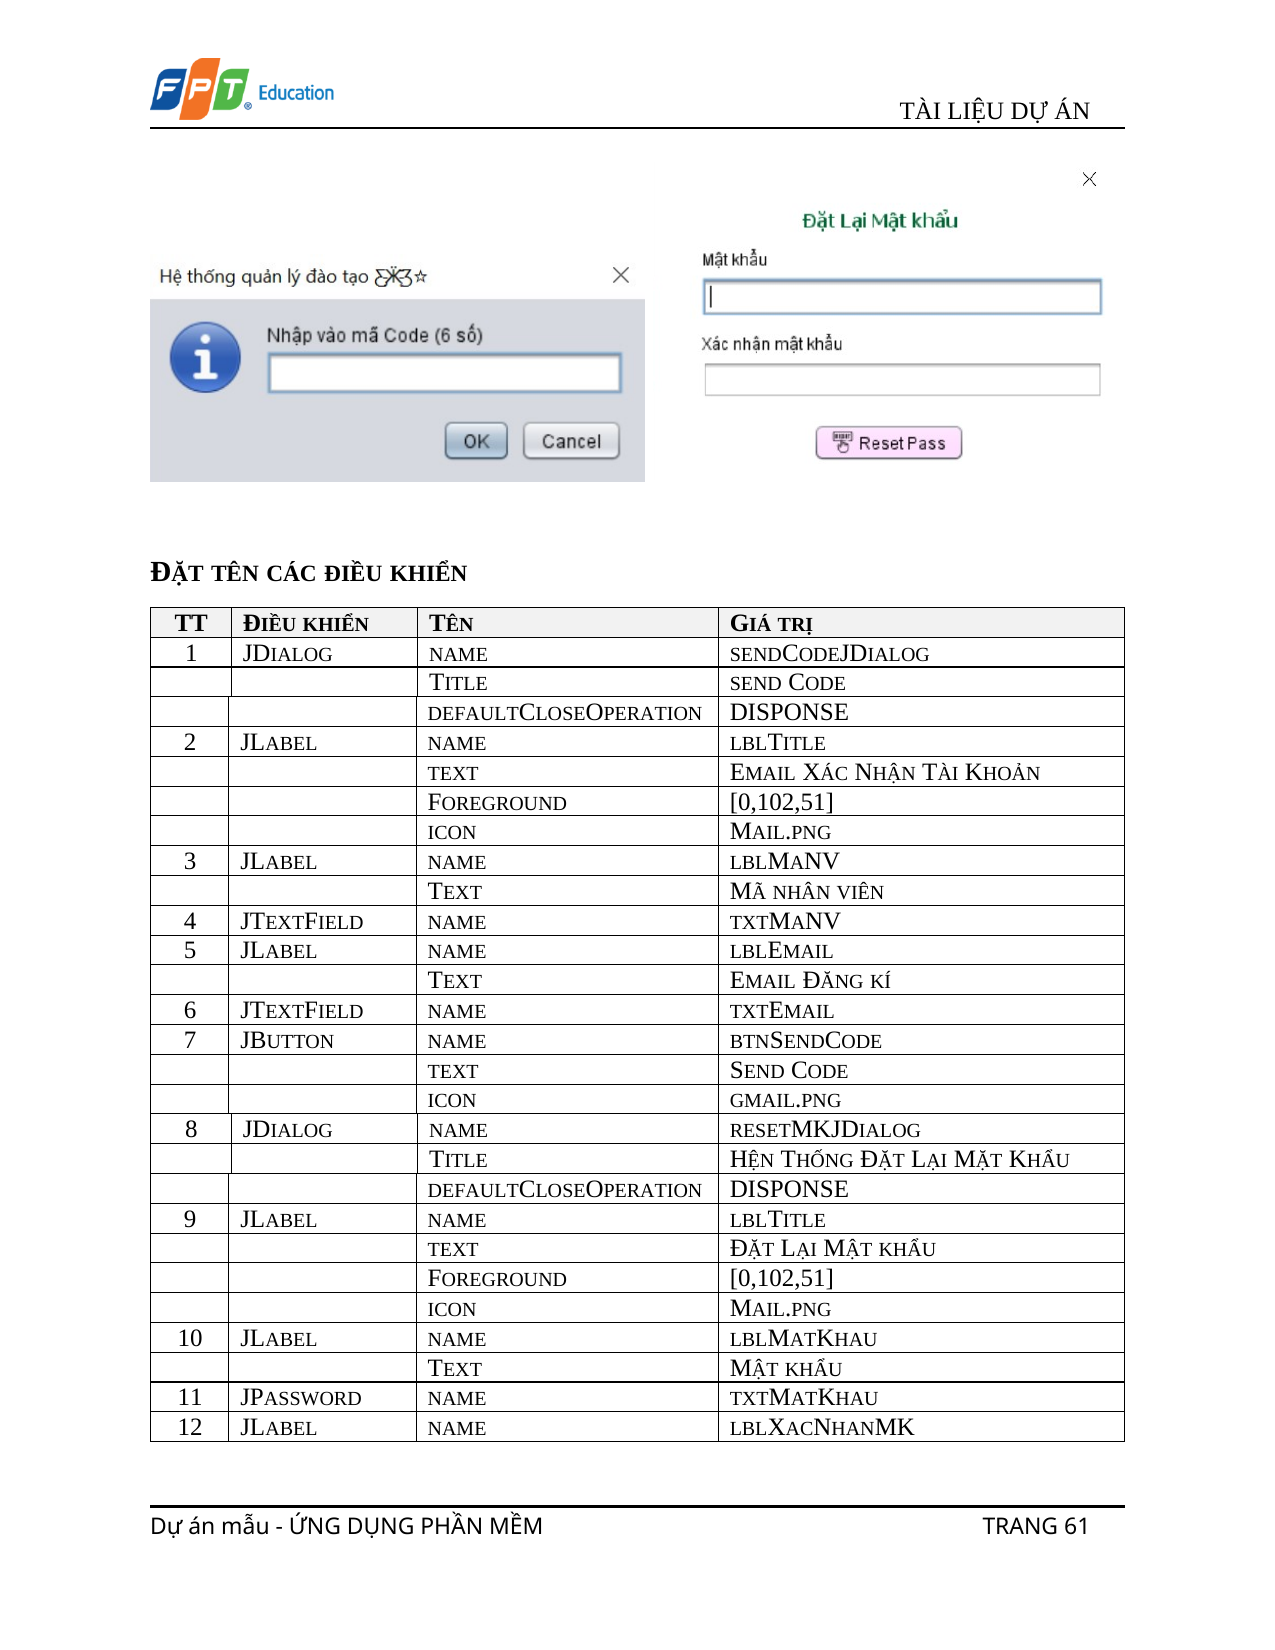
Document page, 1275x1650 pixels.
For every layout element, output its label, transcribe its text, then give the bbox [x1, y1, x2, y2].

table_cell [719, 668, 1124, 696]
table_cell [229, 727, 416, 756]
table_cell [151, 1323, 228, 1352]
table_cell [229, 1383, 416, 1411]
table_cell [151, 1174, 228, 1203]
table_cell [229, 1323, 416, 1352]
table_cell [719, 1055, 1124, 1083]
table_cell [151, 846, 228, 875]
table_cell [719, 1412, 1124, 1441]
picture [150, 58, 336, 120]
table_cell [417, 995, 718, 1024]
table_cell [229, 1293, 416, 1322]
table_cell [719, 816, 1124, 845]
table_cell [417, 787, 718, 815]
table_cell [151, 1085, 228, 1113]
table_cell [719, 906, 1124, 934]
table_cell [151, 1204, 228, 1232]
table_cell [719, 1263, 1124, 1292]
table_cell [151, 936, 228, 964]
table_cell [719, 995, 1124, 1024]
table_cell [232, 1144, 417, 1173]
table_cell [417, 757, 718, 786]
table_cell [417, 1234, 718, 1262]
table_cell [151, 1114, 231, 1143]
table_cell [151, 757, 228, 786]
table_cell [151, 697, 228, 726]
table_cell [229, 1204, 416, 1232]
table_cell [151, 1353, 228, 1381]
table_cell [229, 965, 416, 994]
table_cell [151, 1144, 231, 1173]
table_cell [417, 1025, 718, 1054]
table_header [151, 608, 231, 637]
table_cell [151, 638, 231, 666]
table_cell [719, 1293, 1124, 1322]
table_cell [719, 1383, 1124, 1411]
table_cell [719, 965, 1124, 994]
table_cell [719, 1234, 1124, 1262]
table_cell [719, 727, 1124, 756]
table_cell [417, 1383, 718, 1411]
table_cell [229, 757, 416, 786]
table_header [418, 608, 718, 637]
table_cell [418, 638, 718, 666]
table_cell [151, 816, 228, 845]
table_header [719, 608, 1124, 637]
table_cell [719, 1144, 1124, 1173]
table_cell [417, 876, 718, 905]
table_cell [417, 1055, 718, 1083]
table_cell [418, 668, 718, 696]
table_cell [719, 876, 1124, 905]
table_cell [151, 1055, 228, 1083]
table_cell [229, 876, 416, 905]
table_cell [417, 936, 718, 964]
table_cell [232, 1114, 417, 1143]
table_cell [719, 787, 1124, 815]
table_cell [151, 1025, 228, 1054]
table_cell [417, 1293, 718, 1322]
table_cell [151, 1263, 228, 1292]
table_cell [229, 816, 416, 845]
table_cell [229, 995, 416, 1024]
picture [150, 254, 645, 482]
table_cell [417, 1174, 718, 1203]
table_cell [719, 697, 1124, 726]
text Đặt tên các điều khiển [150, 554, 1125, 588]
picture [653, 162, 1107, 480]
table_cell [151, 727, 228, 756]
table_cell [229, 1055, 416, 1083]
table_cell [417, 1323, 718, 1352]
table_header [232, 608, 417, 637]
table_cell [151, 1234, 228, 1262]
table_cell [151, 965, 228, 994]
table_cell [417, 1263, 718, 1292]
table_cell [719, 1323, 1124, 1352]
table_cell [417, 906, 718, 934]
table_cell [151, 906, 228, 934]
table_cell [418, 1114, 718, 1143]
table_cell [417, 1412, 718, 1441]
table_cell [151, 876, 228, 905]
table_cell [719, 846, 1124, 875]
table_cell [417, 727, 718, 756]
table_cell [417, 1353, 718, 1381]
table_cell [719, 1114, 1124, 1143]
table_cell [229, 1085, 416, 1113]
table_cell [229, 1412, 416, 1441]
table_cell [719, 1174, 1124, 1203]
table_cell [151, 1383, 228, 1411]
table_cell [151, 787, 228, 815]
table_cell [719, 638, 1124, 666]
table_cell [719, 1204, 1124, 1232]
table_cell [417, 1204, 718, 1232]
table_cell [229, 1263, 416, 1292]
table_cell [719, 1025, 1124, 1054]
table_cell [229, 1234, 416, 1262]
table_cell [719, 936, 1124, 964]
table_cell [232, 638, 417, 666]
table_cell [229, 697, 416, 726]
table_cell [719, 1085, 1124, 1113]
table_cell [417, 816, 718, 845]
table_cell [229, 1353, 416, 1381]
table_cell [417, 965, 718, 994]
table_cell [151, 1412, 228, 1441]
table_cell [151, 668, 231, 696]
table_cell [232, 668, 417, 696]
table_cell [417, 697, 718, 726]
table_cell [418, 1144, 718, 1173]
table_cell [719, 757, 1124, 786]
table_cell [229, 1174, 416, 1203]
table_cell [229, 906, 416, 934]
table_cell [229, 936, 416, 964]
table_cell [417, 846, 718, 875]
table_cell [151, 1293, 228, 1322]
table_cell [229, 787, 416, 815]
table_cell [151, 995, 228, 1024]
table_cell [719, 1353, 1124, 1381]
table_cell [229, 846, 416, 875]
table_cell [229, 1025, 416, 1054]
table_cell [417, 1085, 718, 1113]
